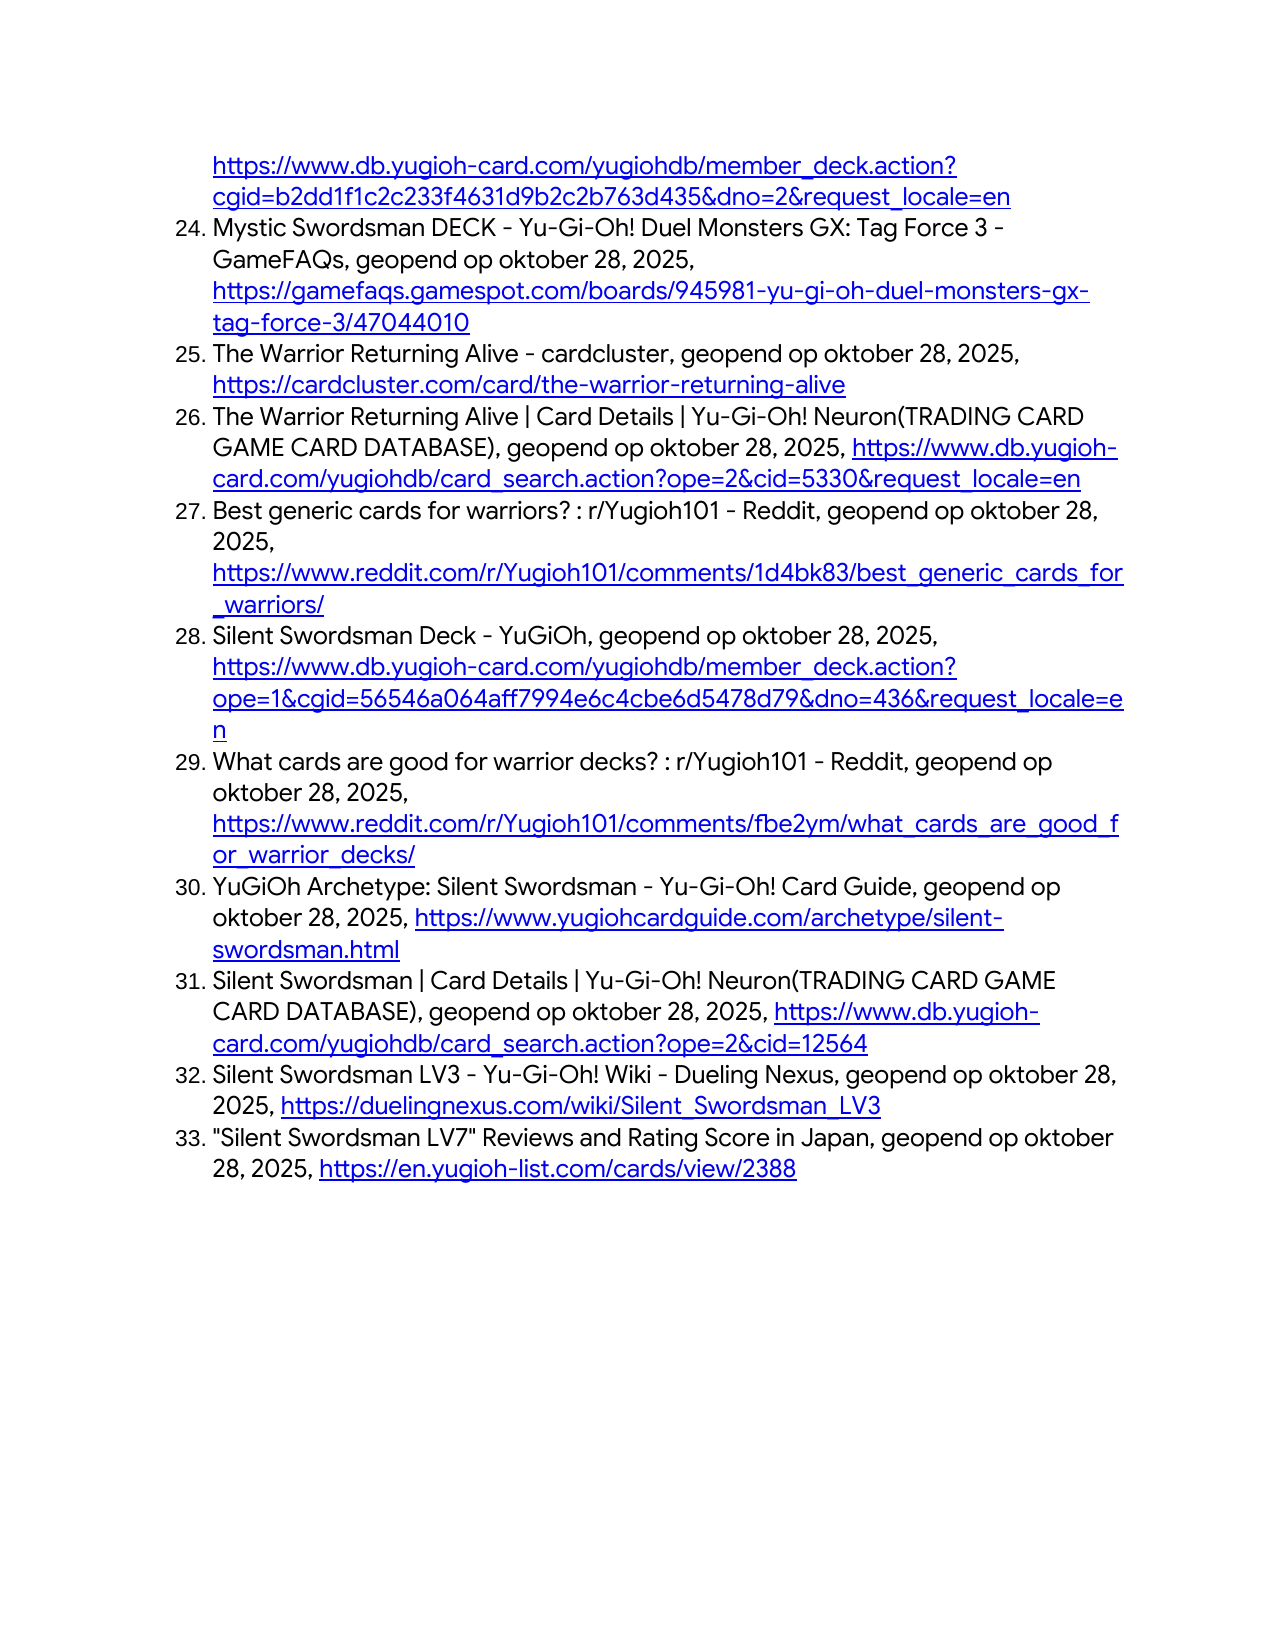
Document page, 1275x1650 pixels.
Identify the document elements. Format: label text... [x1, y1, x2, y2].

list YuGiOh Archetype: Silent Swordsman - Yu-Gi-Oh! Card Guide, geopend op oktober 28, 2025, https://www.yugiohcardguide.com/archetype/silent-swordsman.html [175, 871, 1125, 965]
list Silent Swordsman LV3 - Yu-Gi-Oh! Wiki - Dueling Nexus, geopend op oktober 28, 2025, https://duelingnexus.com/wiki/Silent_Swordsman_LV3 [175, 1059, 1125, 1122]
list Best generic cards for warriors? : r/Yugioh101 - Reddit, geopend op oktober 28, 2025, https://www.reddit.com/r/Yugioh101/comments/1d4bk83/best_generic_cards_for_warriors/ [175, 495, 1125, 620]
list The Warrior Returning Alive | Card Details | Yu-Gi-Oh! Neuron(TRADING CARD GAME CARD DATABASE), geopend op oktober 28, 2025, https://www.db.yugioh-card.com/yugiohdb/card_search.action?ope=2&cid=5330&request_locale=en [175, 401, 1125, 495]
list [175, 150, 1125, 213]
list Silent Swordsman Deck - YuGiOh, geopend op oktober 28, 2025, https://www.db.yugioh-card.com/yugiohdb/member_deck.action?ope=1&cgid=56546a064aff7994e6c4cbe6d5478d79&dno=436&request_locale=en [175, 620, 1125, 746]
list Mystic Swordsman DECK - Yu-Gi-Oh! Duel Monsters GX: Tag Force 3 - GameFAQs, geopend op oktober 28, 2025, https://gamefaqs.gamespot.com/boards/945981-yu-gi-oh-duel-monsters-gx-tag-force-3/47044010 [175, 213, 1125, 338]
list What cards are good for warrior decks? : r/Yugioh101 - Reddit, geopend op oktober 28, 2025, https://www.reddit.com/r/Yugioh101/comments/fbe2ym/what_cards_are_good_for_warrior_decks/ [175, 746, 1125, 871]
list Silent Swordsman | Card Details | Yu-Gi-Oh! Neuron(TRADING CARD GAME CARD DATABASE), geopend op oktober 28, 2025, https://www.db.yugioh-card.com/yugiohdb/card_search.action?ope=2&cid=12564 [175, 965, 1125, 1059]
list The Warrior Returning Alive - cardcluster, geopend op oktober 28, 2025, https://cardcluster.com/card/the-warrior-returning-alive [175, 338, 1125, 401]
list "Silent Swordsman LV7" Reviews and Rating Score in Japan, geopend op oktober 28, 2025, https://en.yugioh-list.com/cards/view/2388 [175, 1122, 1125, 1185]
